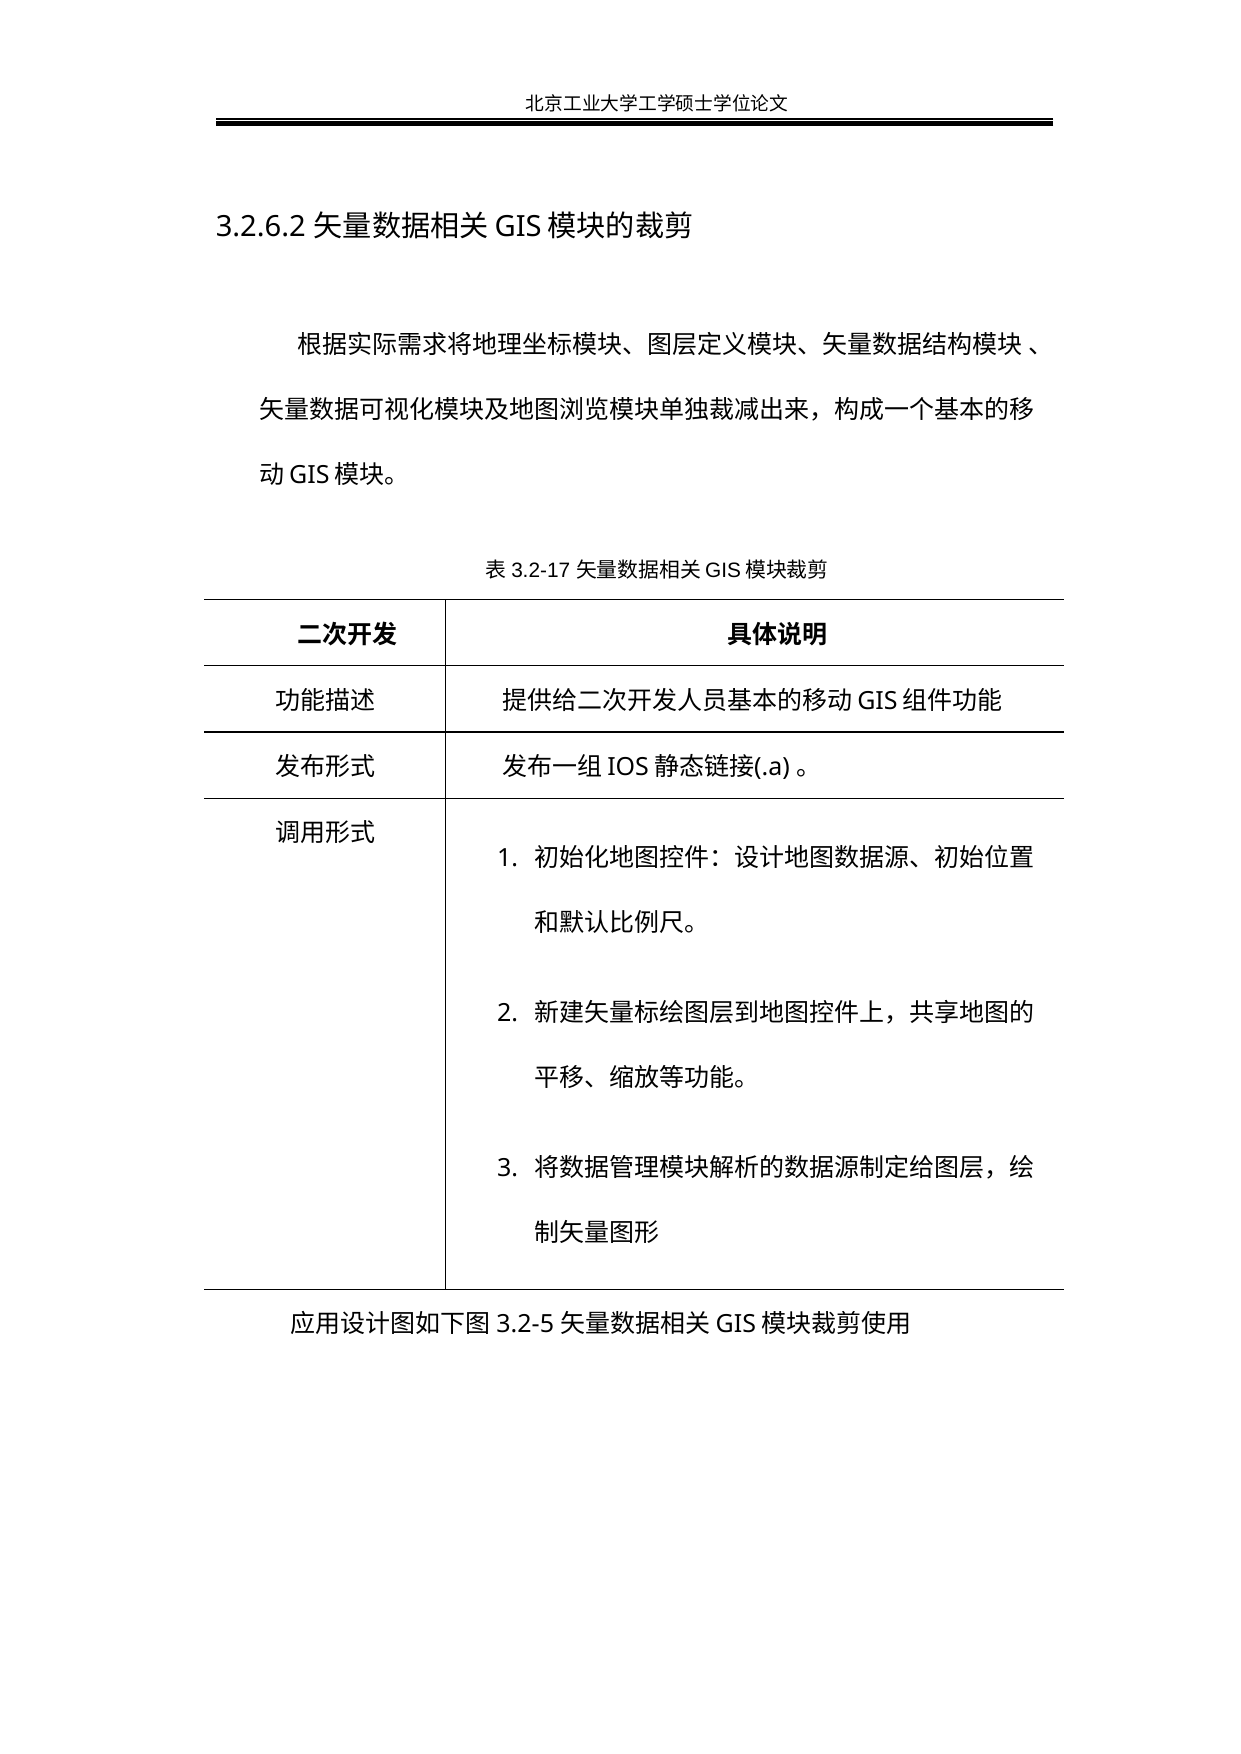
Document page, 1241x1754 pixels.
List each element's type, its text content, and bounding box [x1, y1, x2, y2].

table_cell 发布一组IOS静态链接(.a) 。 [446, 733, 1064, 797]
table_header 二次开发 [204, 600, 445, 665]
table_header 具体说明 [446, 600, 1064, 665]
table_cell 功能描述 [204, 666, 445, 731]
table_cell 发布形式 [204, 733, 445, 797]
table_cell 调用形式 [204, 799, 445, 1288]
table_cell 初始化地图控件：设计地图数据源、初始位置和默认比例尺。 新建矢量标绘图层到地图控件上，共享地图的平移、缩放等功能。 将数据管理模块解析的数据源制定给图层，绘制矢量图形 [446, 799, 1064, 1288]
text 根据实际需求将地理坐标模块、图层定义模块、矢量数据结构模块 、矢量数据可视化模块及地图浏览模块单独裁减出来，构成一个基本的移动GIS模块。 [259, 310, 1053, 505]
subtitle 矢量数据相关GIS模块的裁剪 [216, 191, 1053, 256]
table_cell 提供给二次开发人员基本的移动GIS组件功能 [446, 666, 1064, 731]
